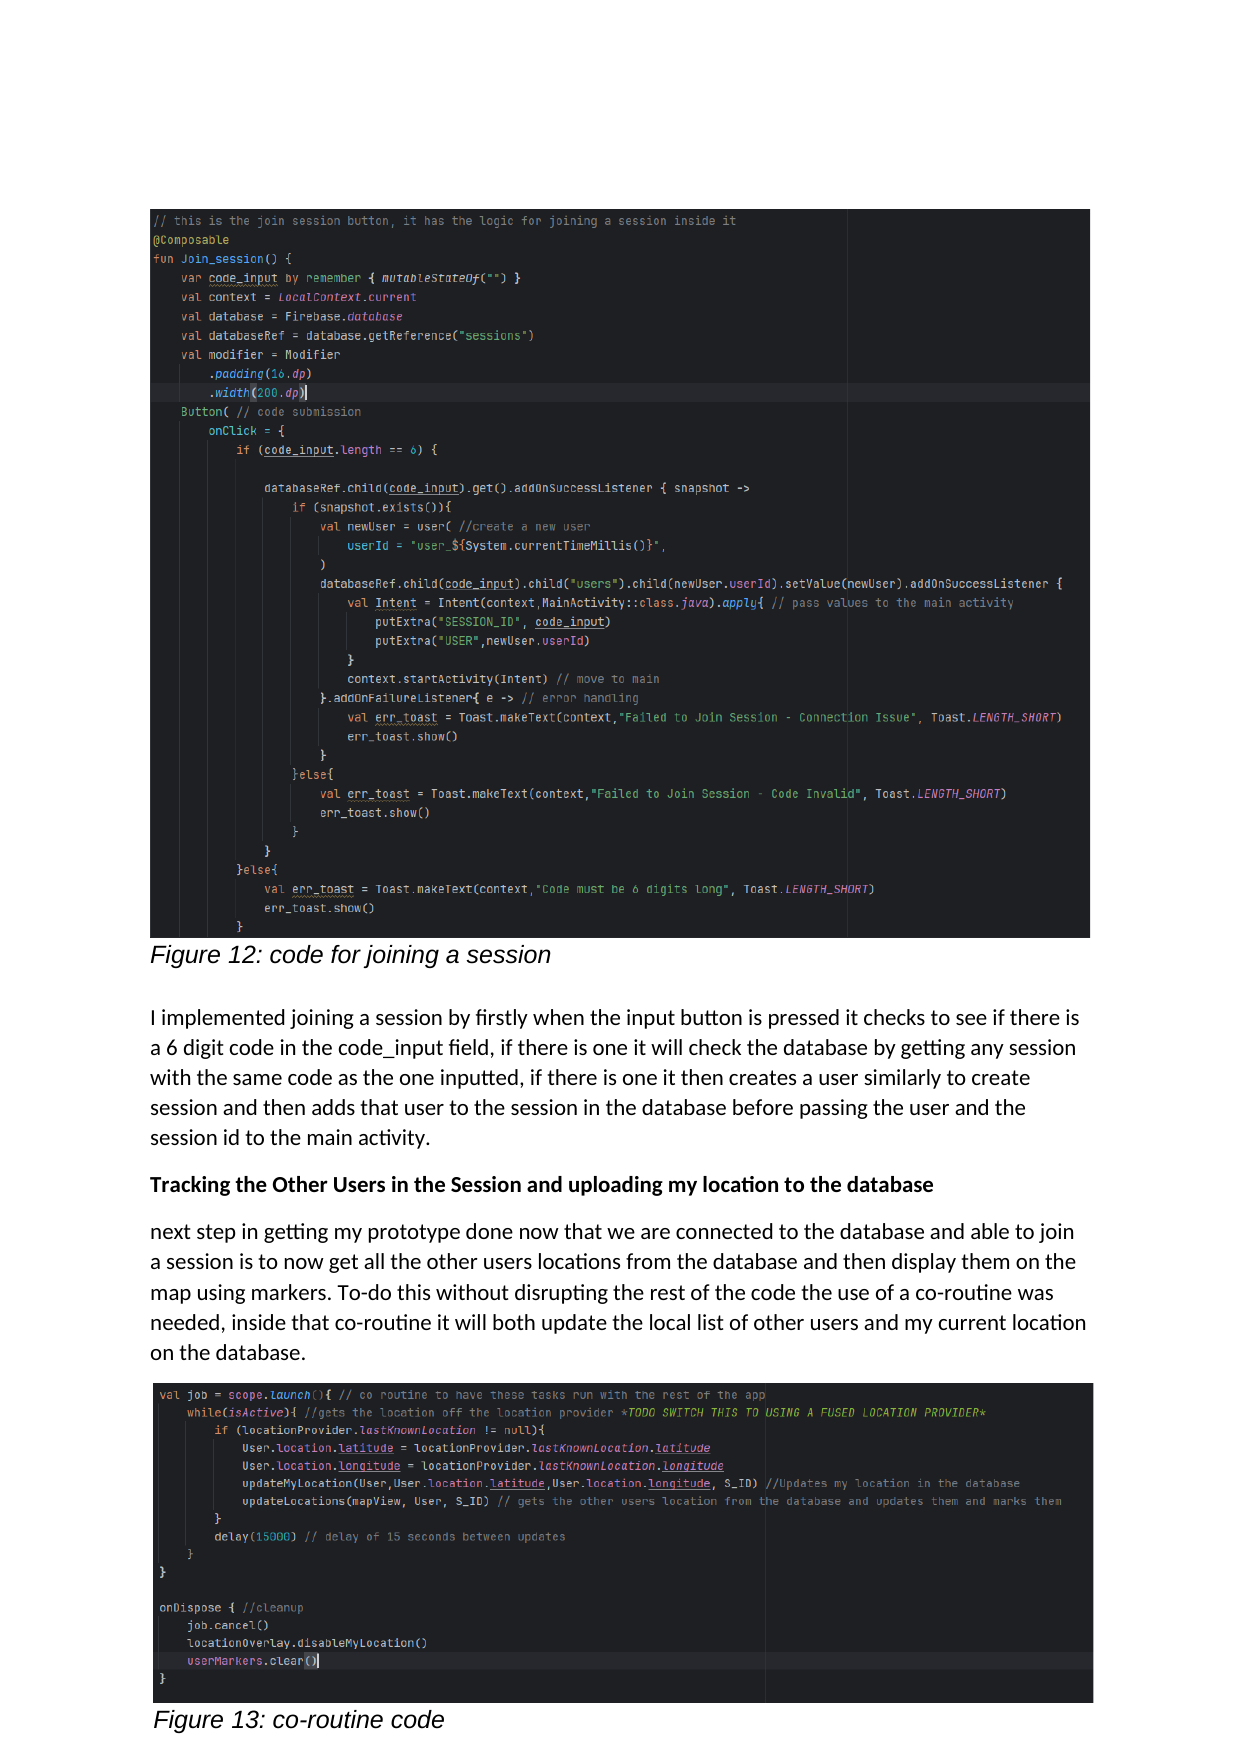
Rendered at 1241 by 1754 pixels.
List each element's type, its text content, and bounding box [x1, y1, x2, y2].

text I implemented joining a session by firstly when the input button is pressed it checks to see if there is a 6 digit code in the code_input field, if there is one it will check the database by getting any session with the same code as the one inputted, if there is one it then creates a user similarly to create session and then adds that user to the session in the database before passing the user and the session id to the main activity. [150, 982, 1090, 1152]
text Tracking the Other Users in the Session and uploading my location to the database [150, 1170, 1090, 1198]
picture [153, 1383, 1094, 1703]
picture [150, 209, 1091, 938]
text next step in getting my prototype done now that we are connected to the database and able to join a session is to now get all the other users locations from the database and then display them on the map using markers. To-do this without disrupting the rest of the code the use of a co-routine was needed, inside that co-routine it will both update the local list of other users and my current location on the database. [150, 1217, 1090, 1366]
